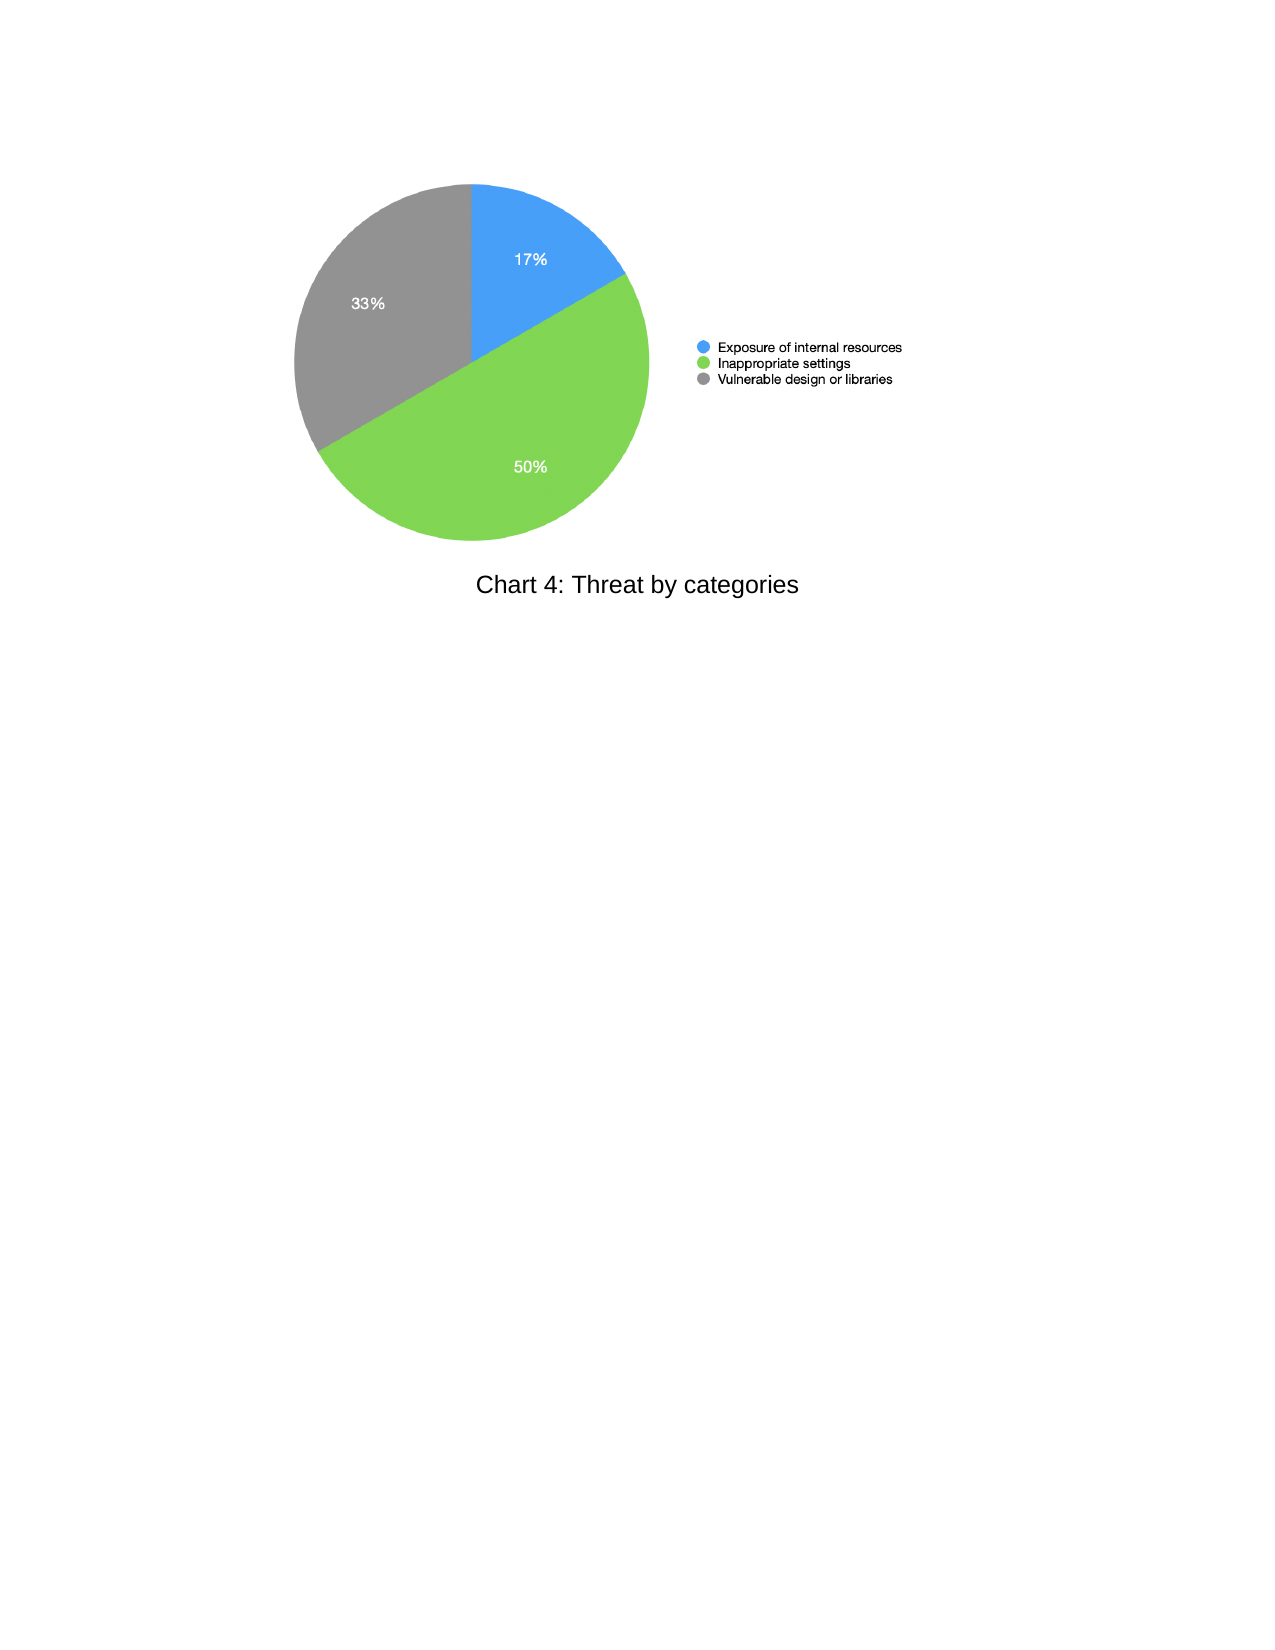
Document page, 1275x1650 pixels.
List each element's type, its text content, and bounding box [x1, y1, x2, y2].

text Chart 4: Threat by categories [150, 569, 1125, 598]
